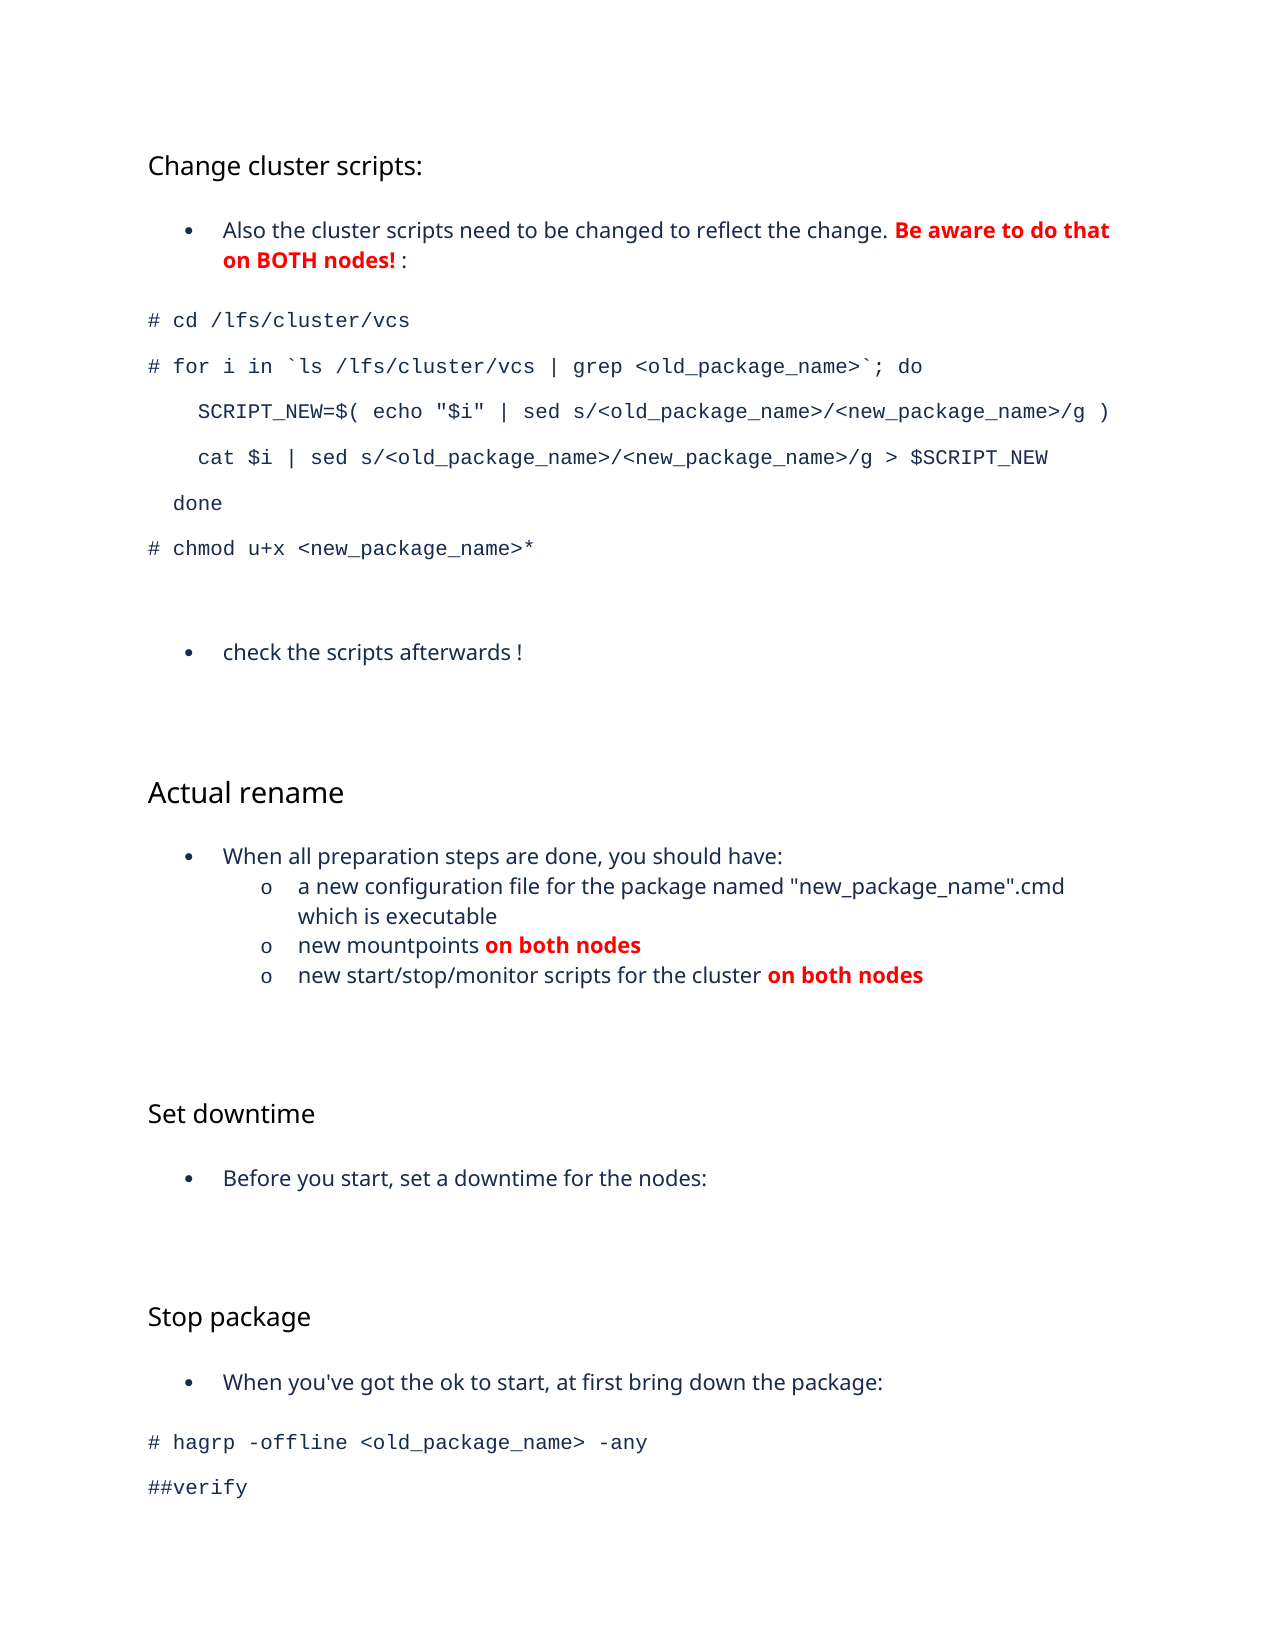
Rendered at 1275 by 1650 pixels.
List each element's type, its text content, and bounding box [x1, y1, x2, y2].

text # for i in `ls /lfs/cluster/vcs | grep <old_package_name>`; do [148, 349, 1127, 379]
list Also the cluster scripts need to be changed to reflect the change. Be aware to do that on BOTH nodes! : [185, 215, 1127, 275]
list Before you start, set a downtime for the nodes: [185, 1163, 1127, 1193]
text # cd /lfs/cluster/vcs [148, 304, 1127, 334]
text done [148, 486, 1127, 516]
list check the scripts afterwards ! [185, 637, 1127, 666]
list a new configuration file for the package named "new_package_name".cmd which is executable [260, 871, 1127, 930]
list When all preparation steps are done, you should have: [185, 841, 1127, 871]
subtitle Set downtime [148, 1096, 1127, 1131]
text # hagrp -offline <old_package_name> -any [148, 1425, 1127, 1455]
text ##verify [148, 1471, 1127, 1501]
text cat $i | sed s/<old_package_name>/<new_package_name>/g > $SCRIPT_NEW [148, 441, 1127, 471]
list new start/stop/monitor scripts for the cluster on both nodes [260, 960, 1127, 990]
text SCRIPT_NEW=$( echo "$i" | sed s/<old_package_name>/<new_package_name>/g ) [148, 395, 1127, 425]
text # chmod u+x <new_package_name>* [148, 532, 1127, 562]
list When you've got the ok to start, at first bring down the package: [185, 1366, 1127, 1396]
list new mountpoints on both nodes [260, 930, 1127, 960]
subtitle Stop package [148, 1299, 1127, 1334]
subtitle Actual rename [148, 772, 1127, 812]
subtitle Change cluster scripts: [148, 148, 1127, 183]
